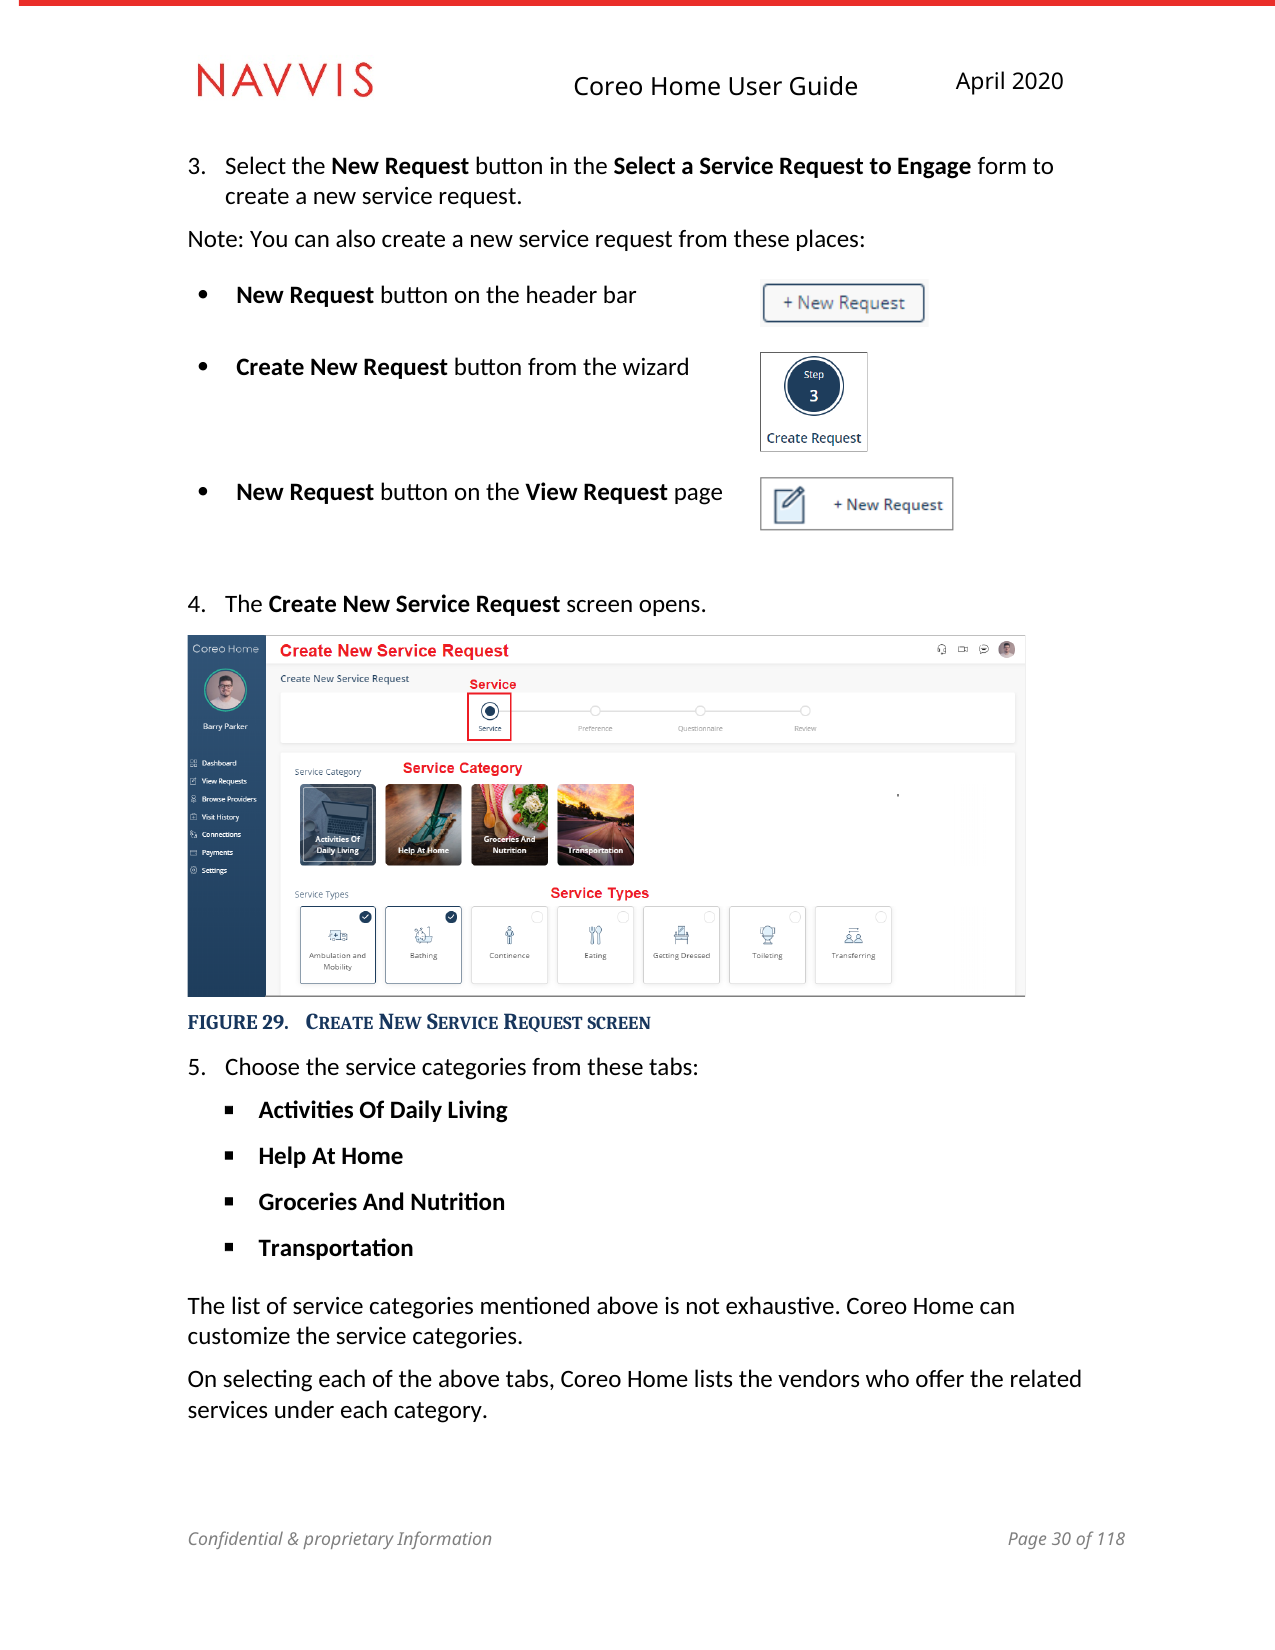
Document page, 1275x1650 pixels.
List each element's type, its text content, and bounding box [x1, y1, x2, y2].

text The list of service categories mentioned above is not exhaustive. Coreo Home can customize the service categories. [187, 1290, 1087, 1351]
text On selecting each of the above tabs, Coreo Home lists the vendors who offer the related services under each category. [187, 1363, 1087, 1424]
table_header [749, 267, 967, 339]
picture [187, 635, 1025, 997]
list The Create New Service Request screen opens. [187, 588, 1087, 618]
list Activities Of Daily Living [223, 1094, 1087, 1125]
list Choose the service categories from these tabs: [187, 1052, 1087, 1082]
picture [760, 351, 868, 452]
table_cell New Request button on the View Request page [188, 464, 749, 545]
picture [760, 279, 929, 327]
table_cell [749, 464, 967, 545]
list Help At Home [223, 1140, 1087, 1171]
text Note: You can also create a new service request from these places: [187, 223, 1087, 254]
table_cell [749, 339, 967, 464]
list Transportation [223, 1232, 1087, 1262]
table_cell Create New Request button from the wizard [188, 339, 749, 464]
list Groceries And Nutrition [223, 1186, 1087, 1217]
picture [760, 476, 956, 533]
picture [187, 55, 383, 104]
table_header New Request button on the header bar [188, 267, 749, 339]
list Select the New Request button in the Select a Service Request to Engage form to create a new service request. [187, 150, 1087, 211]
text Create New Service Request screen [187, 1009, 1058, 1035]
